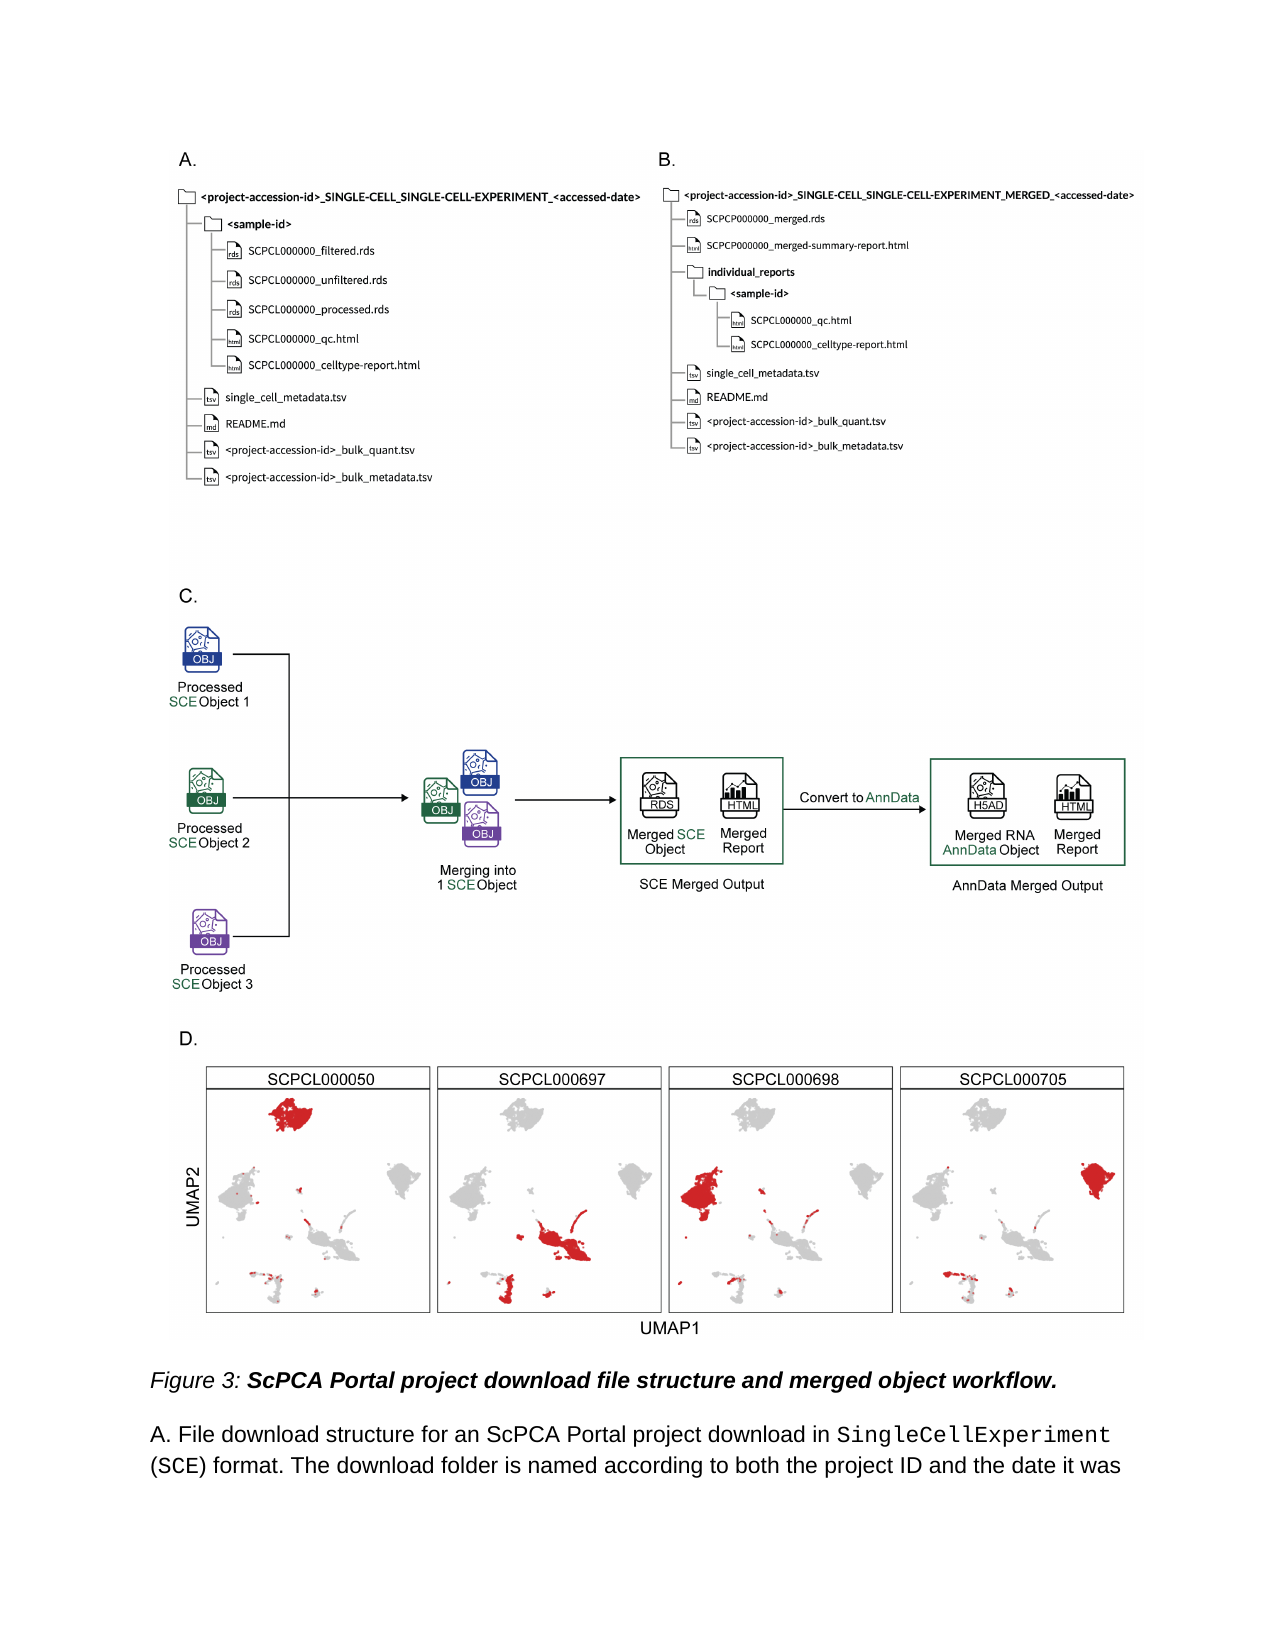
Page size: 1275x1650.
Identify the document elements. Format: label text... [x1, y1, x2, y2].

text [150, 1421, 1125, 1480]
picture [168, 150, 1144, 1340]
text Figure 3: ScPCA Portal project download file structure and merged object workflow. [150, 1367, 1125, 1393]
